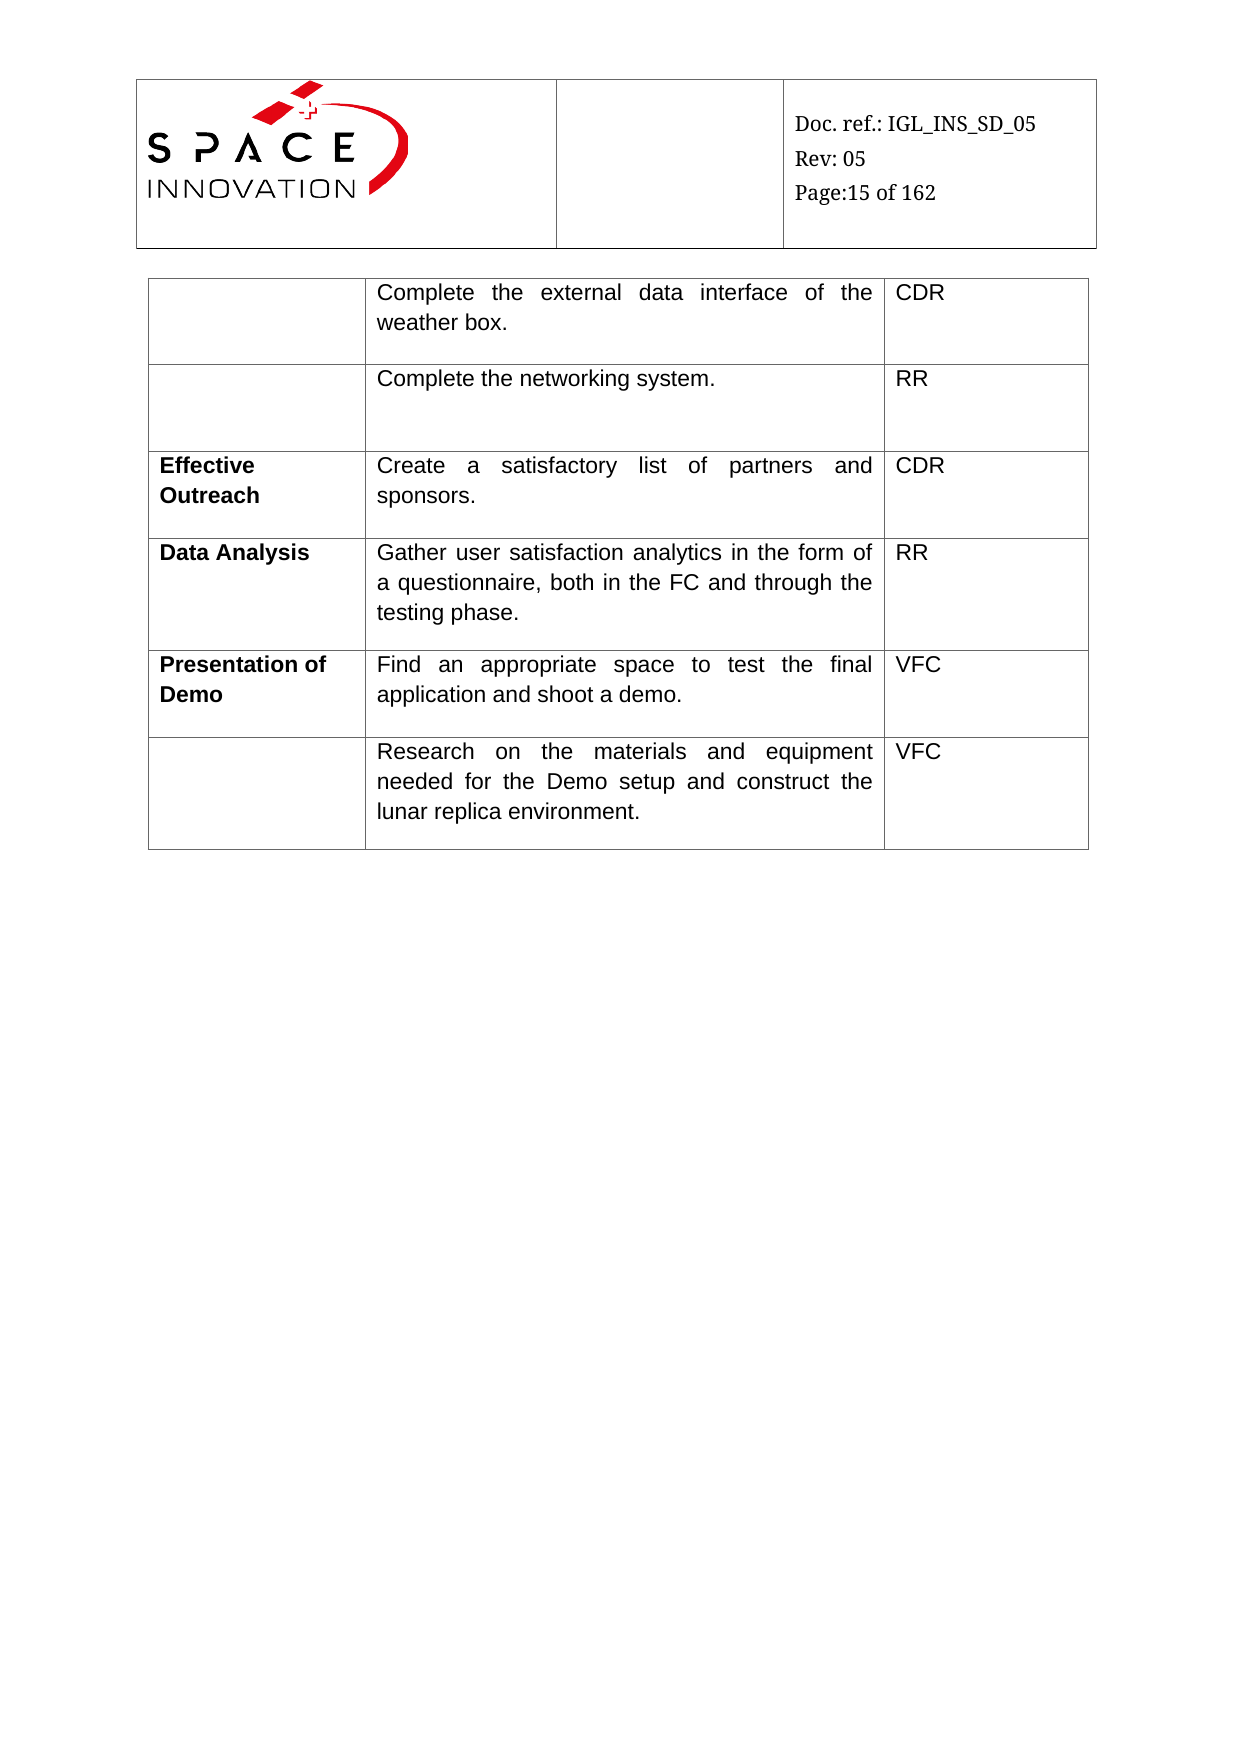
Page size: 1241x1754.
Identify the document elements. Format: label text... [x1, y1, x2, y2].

table_cell Complete the networking system. [366, 365, 884, 451]
table_cell Complete the external data interface of the weather box. [366, 279, 884, 364]
table_cell VFC [885, 738, 1088, 849]
table_cell Gather user satisfaction analytics in the form of a questionnaire, both in the FC and through the testing phase. [366, 539, 884, 650]
table_cell RR [885, 539, 1088, 650]
table_cell CDR [885, 279, 1088, 364]
table_cell VFC [885, 651, 1088, 737]
table_cell RR [885, 365, 1088, 451]
table_cell Presentation of Demo [149, 651, 365, 737]
table_cell Research on the materials and equipment needed for the Demo setup and construct the lunar replica environment. [366, 738, 884, 849]
table_cell Effective Outreach [149, 452, 365, 537]
table_cell [149, 279, 365, 364]
picture [148, 80, 408, 198]
table_cell [149, 738, 365, 849]
table_cell [149, 365, 365, 451]
table_cell Find an appropriate space to test the final application and shoot a demo. [366, 651, 884, 737]
table_cell Create a satisfactory list of partners and sponsors. [366, 452, 884, 537]
table_cell Data Analysis [149, 539, 365, 650]
table_cell CDR [885, 452, 1088, 537]
